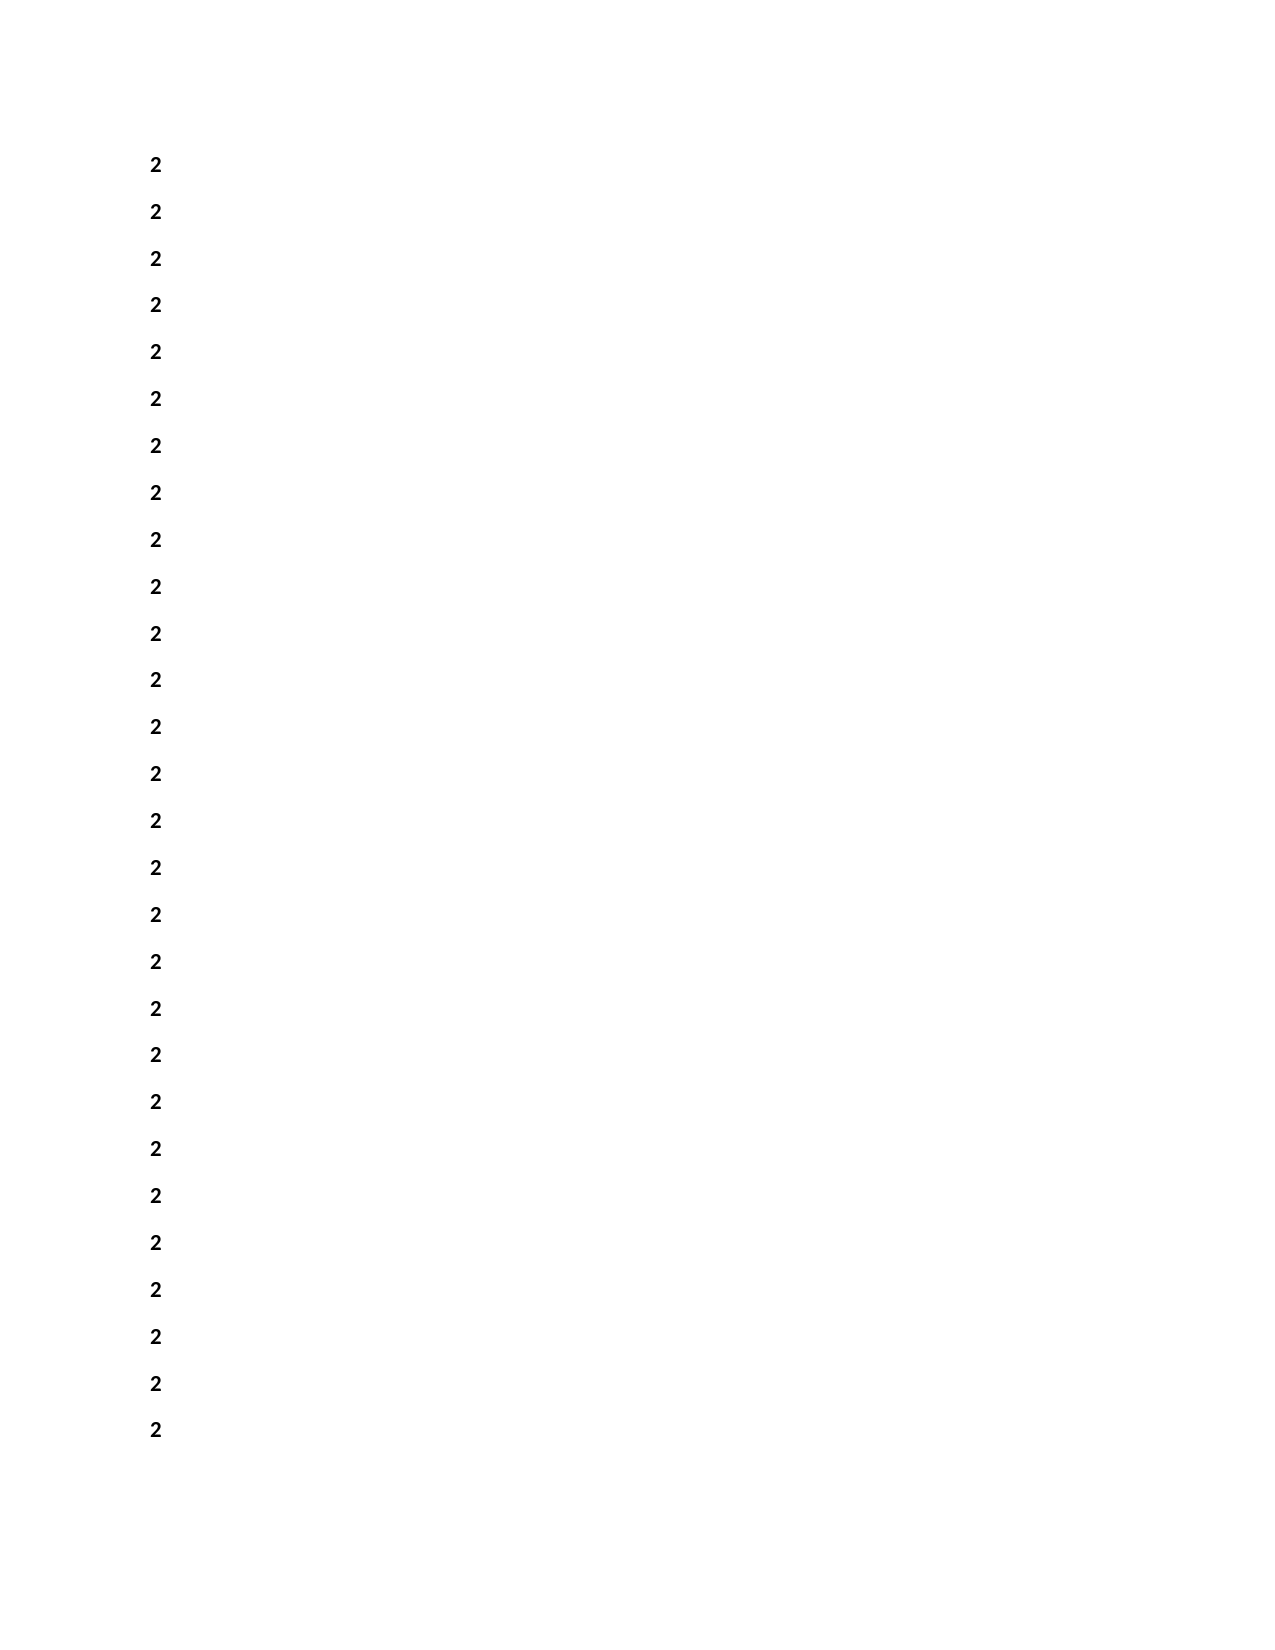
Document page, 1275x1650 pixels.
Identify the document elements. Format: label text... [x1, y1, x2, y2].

text 2 [150, 197, 1125, 225]
text 2 [150, 1041, 1125, 1069]
text 2 [150, 291, 1125, 319]
text 2 [150, 244, 1125, 272]
text 2 [150, 478, 1125, 506]
text 2 [150, 619, 1125, 647]
text 2 [150, 666, 1125, 694]
text 2 [150, 572, 1125, 600]
text 2 [150, 150, 1125, 178]
text 2 [150, 759, 1125, 787]
text 2 [150, 525, 1125, 553]
text 2 [150, 1134, 1125, 1162]
text 2 [150, 806, 1125, 834]
text 2 [150, 384, 1125, 412]
text 2 [150, 431, 1125, 459]
text 2 [150, 947, 1125, 975]
text 2 [150, 1275, 1125, 1303]
text 2 [150, 1322, 1125, 1350]
text 2 [150, 1228, 1125, 1256]
text 2 [150, 1369, 1125, 1397]
text 2 [150, 900, 1125, 928]
text 2 [150, 1416, 1125, 1444]
text 2 [150, 1087, 1125, 1116]
text 2 [150, 1181, 1125, 1209]
text 2 [150, 337, 1125, 366]
text 2 [150, 994, 1125, 1022]
text 2 [150, 853, 1125, 881]
text 2 [150, 712, 1125, 741]
